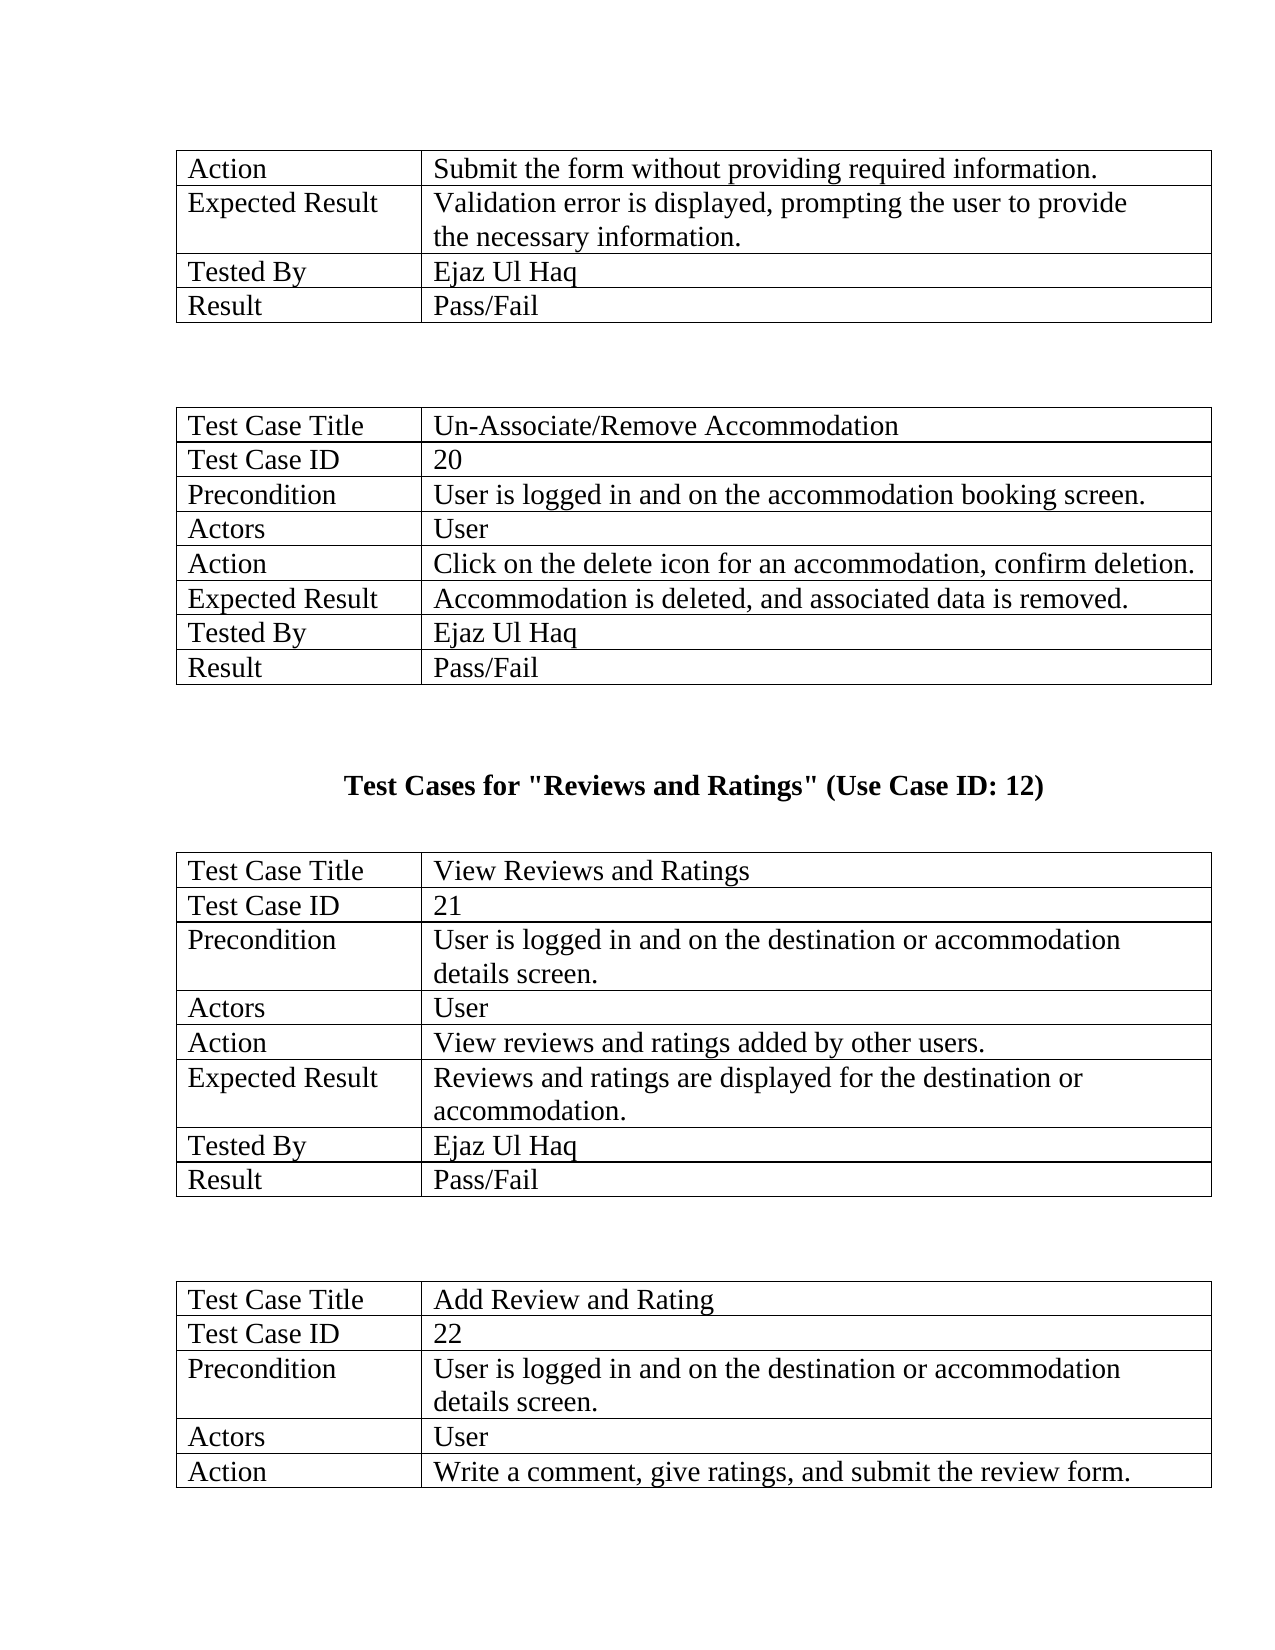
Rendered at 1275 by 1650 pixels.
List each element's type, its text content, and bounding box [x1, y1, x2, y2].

table_cell Validation error is displayed, prompting the user to provide the necessary information. [422, 186, 1211, 253]
table_header Test Case Title [177, 408, 421, 441]
table_cell Actors [177, 512, 421, 545]
table_cell Accommodation is deleted, and associated data is removed. [422, 581, 1211, 614]
table_cell User is logged in and on the destination or accommodation details screen. [422, 1351, 1211, 1418]
table_cell 21 [422, 888, 1211, 921]
table_cell Result [177, 288, 421, 322]
table_cell Tested By [177, 1128, 421, 1161]
table_cell User [422, 512, 1211, 545]
table_cell User [422, 991, 1211, 1024]
table_cell Action [177, 546, 421, 580]
table_cell Actors [177, 991, 421, 1024]
table_cell Result [177, 1163, 421, 1196]
table_cell Ejaz Ul Haq [422, 1128, 1211, 1161]
table_cell Action [177, 1454, 421, 1487]
table_cell Result [177, 650, 421, 683]
table_cell Tested By [177, 254, 421, 287]
table_cell 20 [422, 443, 1211, 476]
table_cell Test Case ID [177, 443, 421, 476]
table_cell 22 [422, 1316, 1211, 1350]
table_cell Reviews and ratings are displayed for the destination or accommodation. [422, 1060, 1211, 1127]
table_cell User is logged in and on the accommodation booking screen. [422, 477, 1211, 511]
table_cell Precondition [177, 1351, 421, 1418]
table_cell Pass/Fail [422, 288, 1211, 322]
table_cell Pass/Fail [422, 1163, 1211, 1196]
table_cell Click on the delete icon for an accommodation, confirm deletion. [422, 546, 1211, 580]
table_header Test Case Title [177, 853, 421, 887]
table_cell Write a comment, give ratings, and submit the review form. [422, 1454, 1211, 1487]
table_cell Expected Result [177, 186, 421, 253]
table_cell Expected Result [177, 1060, 421, 1127]
text Test Cases for "Reviews and Ratings" (Use Case ID: 12) [187, 768, 1200, 802]
table_header Add Review and Rating [422, 1282, 1211, 1315]
table_cell Action [177, 151, 421, 184]
table_cell Test Case ID [177, 1316, 421, 1350]
table_cell Precondition [177, 477, 421, 511]
table_cell Pass/Fail [422, 650, 1211, 683]
table_header View Reviews and Ratings [422, 853, 1211, 887]
table_cell User is logged in and on the destination or accommodation details screen. [422, 923, 1211, 989]
table_header Un-Associate/Remove Accommodation [422, 408, 1211, 441]
table_cell Submit the form without providing required information. [422, 151, 1211, 184]
table_cell View reviews and ratings added by other users. [422, 1025, 1211, 1059]
table_cell Tested By [177, 615, 421, 649]
table_cell Ejaz Ul Haq [422, 615, 1211, 649]
table_cell Test Case ID [177, 888, 421, 921]
table_header Test Case Title [177, 1282, 421, 1315]
table_cell Precondition [177, 923, 421, 989]
table_cell Ejaz Ul Haq [422, 254, 1211, 287]
table_cell Action [177, 1025, 421, 1059]
table_cell Actors [177, 1419, 421, 1453]
table_cell User [422, 1419, 1211, 1453]
table_cell Expected Result [177, 581, 421, 614]
